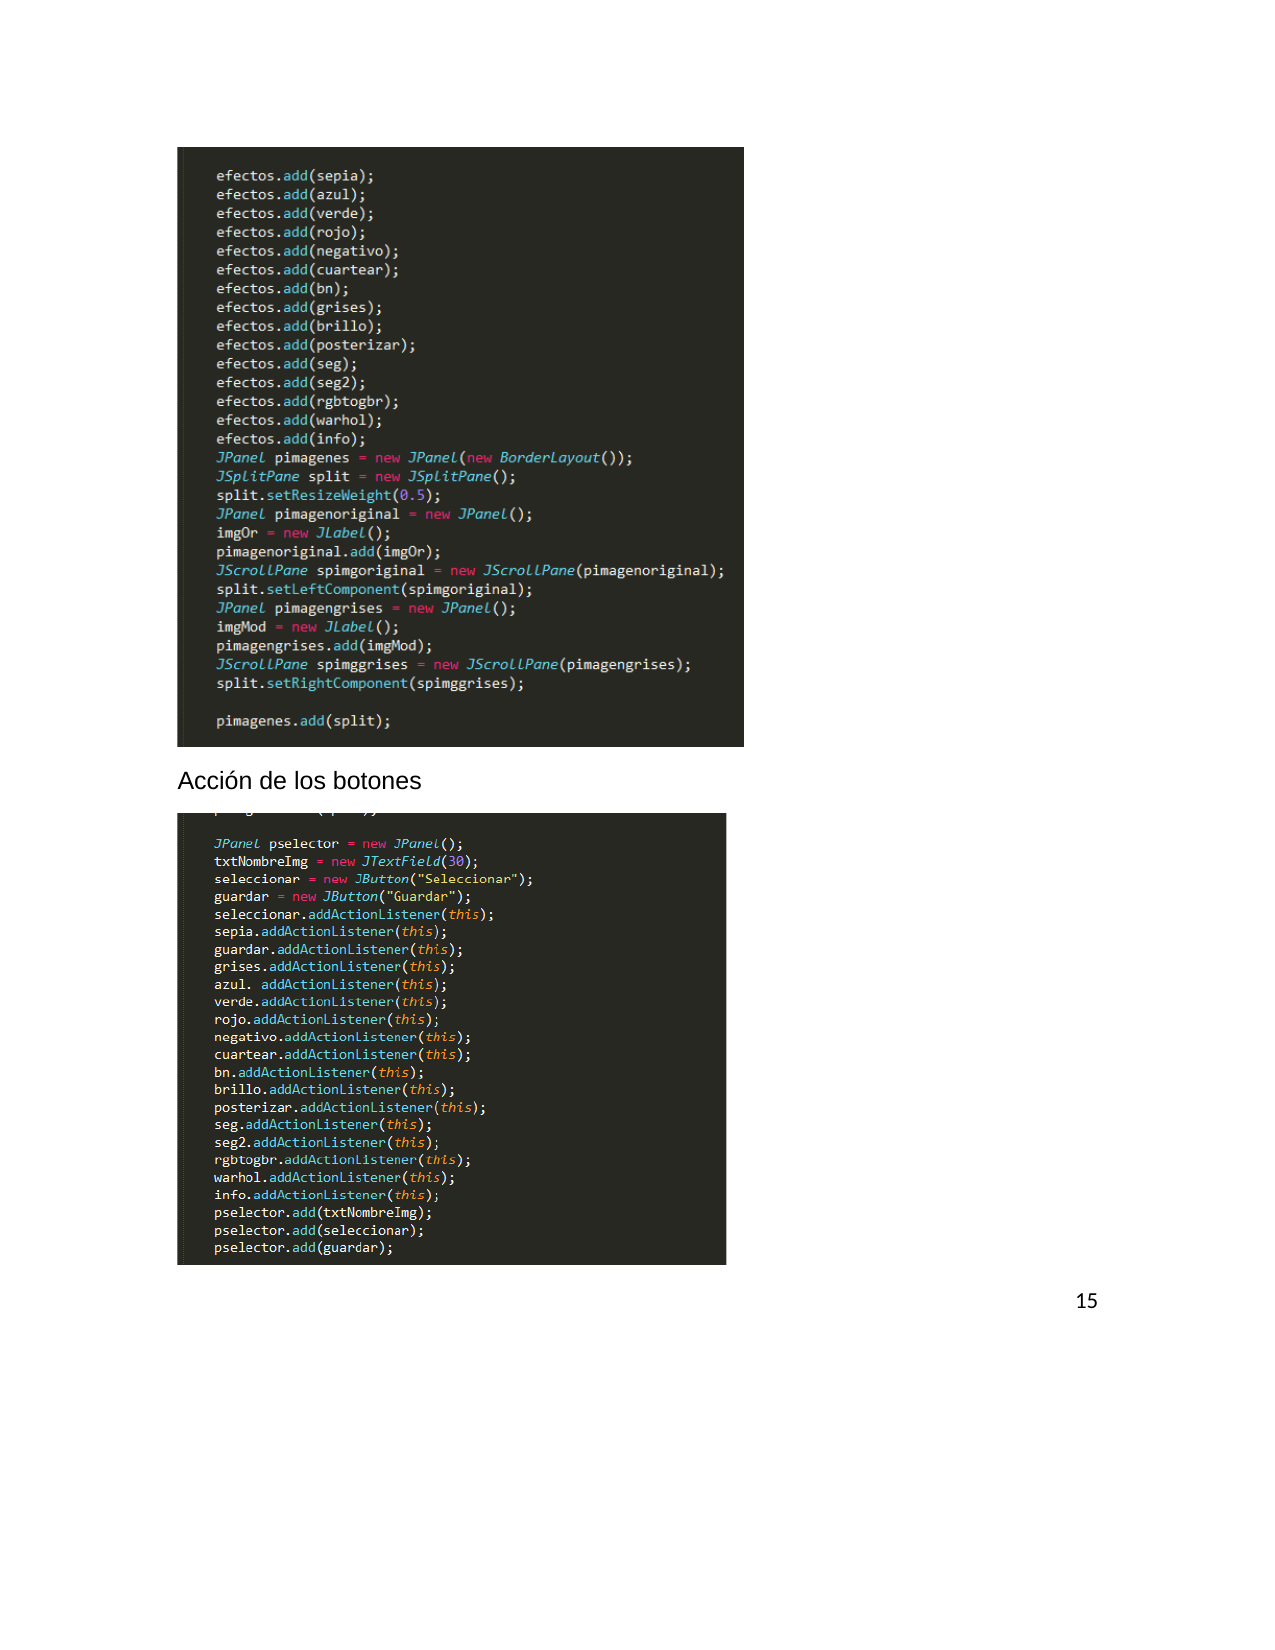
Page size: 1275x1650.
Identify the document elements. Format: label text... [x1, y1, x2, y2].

picture [177, 147, 744, 747]
picture [177, 813, 727, 1265]
text Acción de los botones [177, 766, 1098, 794]
